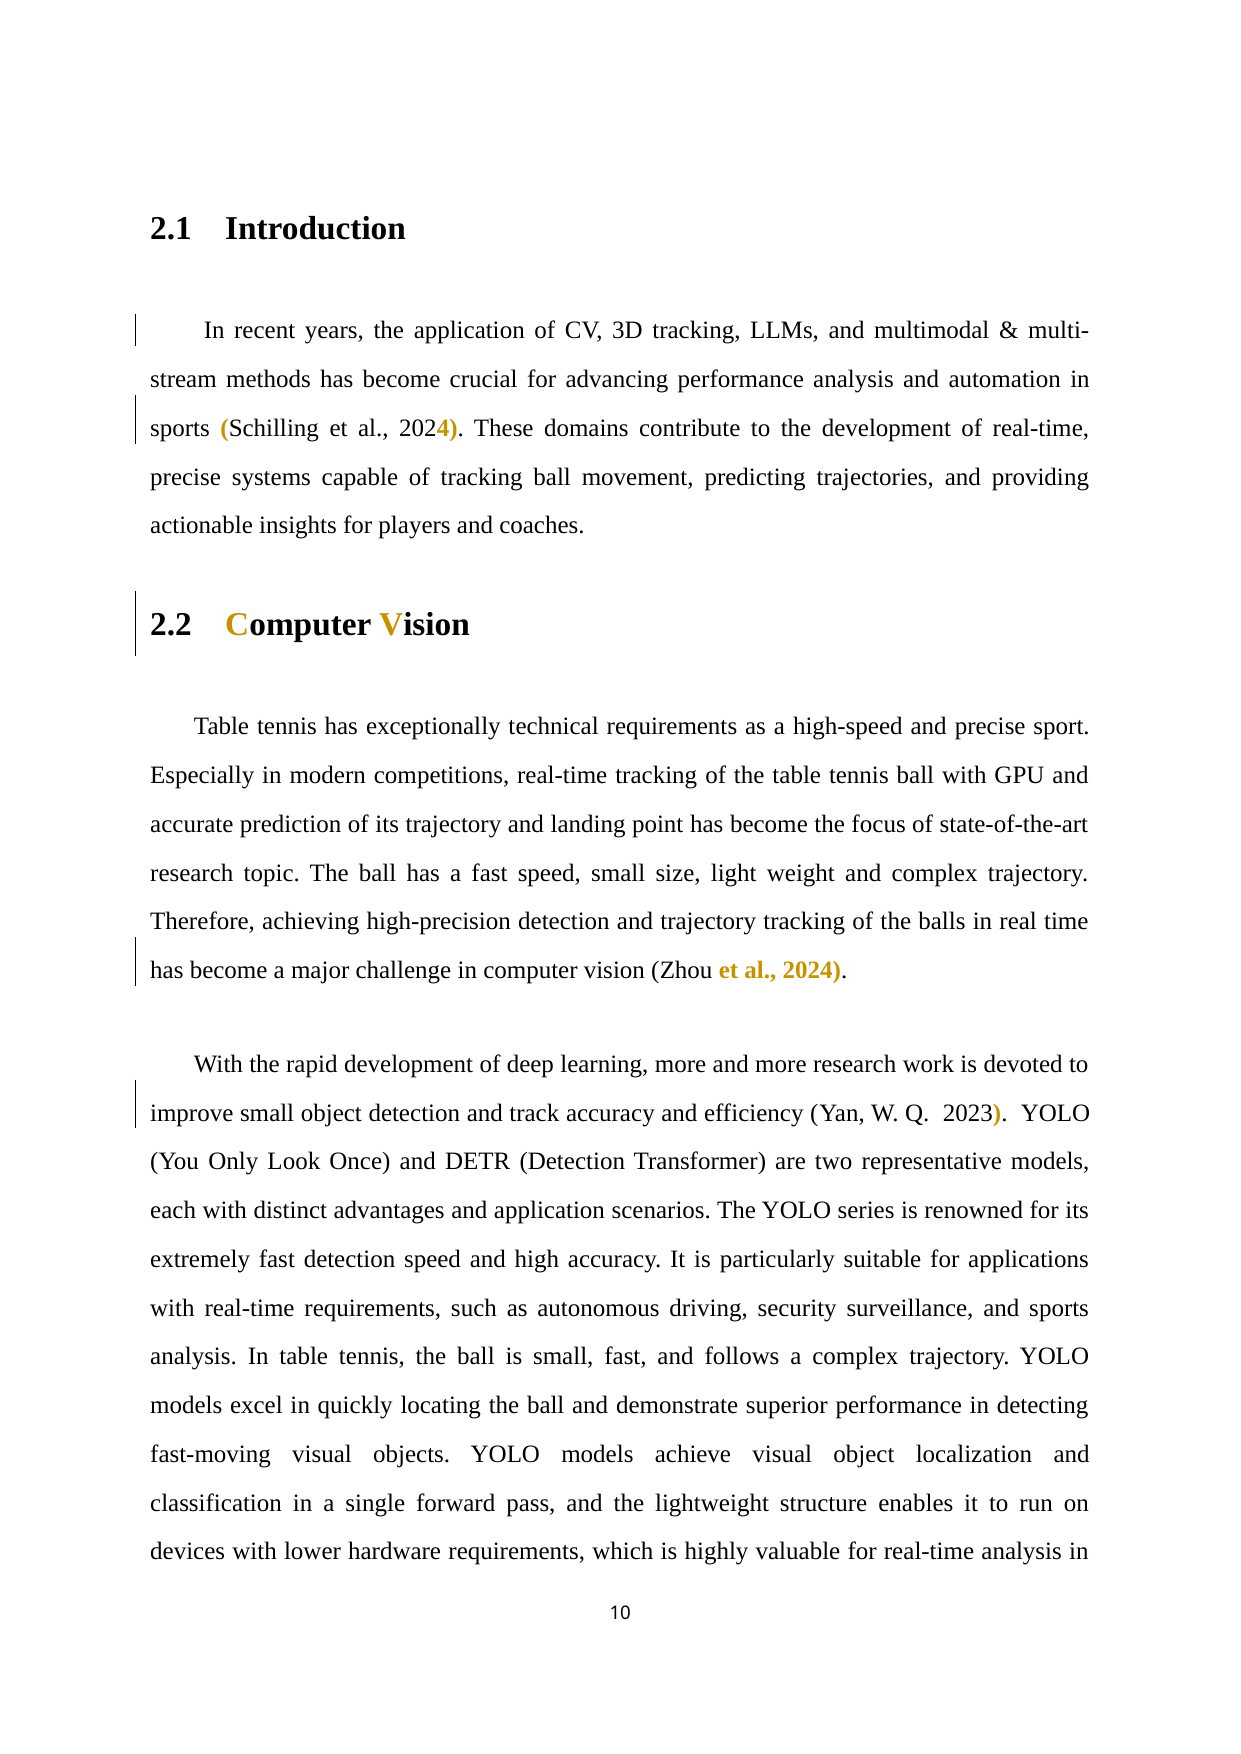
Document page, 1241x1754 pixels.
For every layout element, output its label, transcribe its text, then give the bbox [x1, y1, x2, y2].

text In recent years, the application of CV, 3D tracking, LLMs, and multimodal & multi-stream methods has become crucial for advancing performance analysis and automation in sports (Schilling et al., 2024). These domains contribute to the development of real-time, precise systems capable of tracking ball movement, predicting trajectories, and providing actionable insights for players and coaches. [150, 314, 1090, 541]
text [150, 1047, 1090, 1567]
text Table tennis has exceptionally technical requirements as a high-speed and precise sport. Especially in modern competitions, real-time tracking of the table tennis ball with GPU and accurate prediction of its trajectory and landing point has become the focus of state-of-the-art research topic. The ball has a fast speed, small size, light weight and complex trajectory. Therefore, achieving high-precision detection and trajectory tracking of the balls in real time has become a major challenge in computer vision (Zhou et al., 2024). [150, 709, 1090, 986]
subtitle Computer Vision [150, 591, 1090, 656]
subtitle Introduction [150, 195, 1090, 260]
